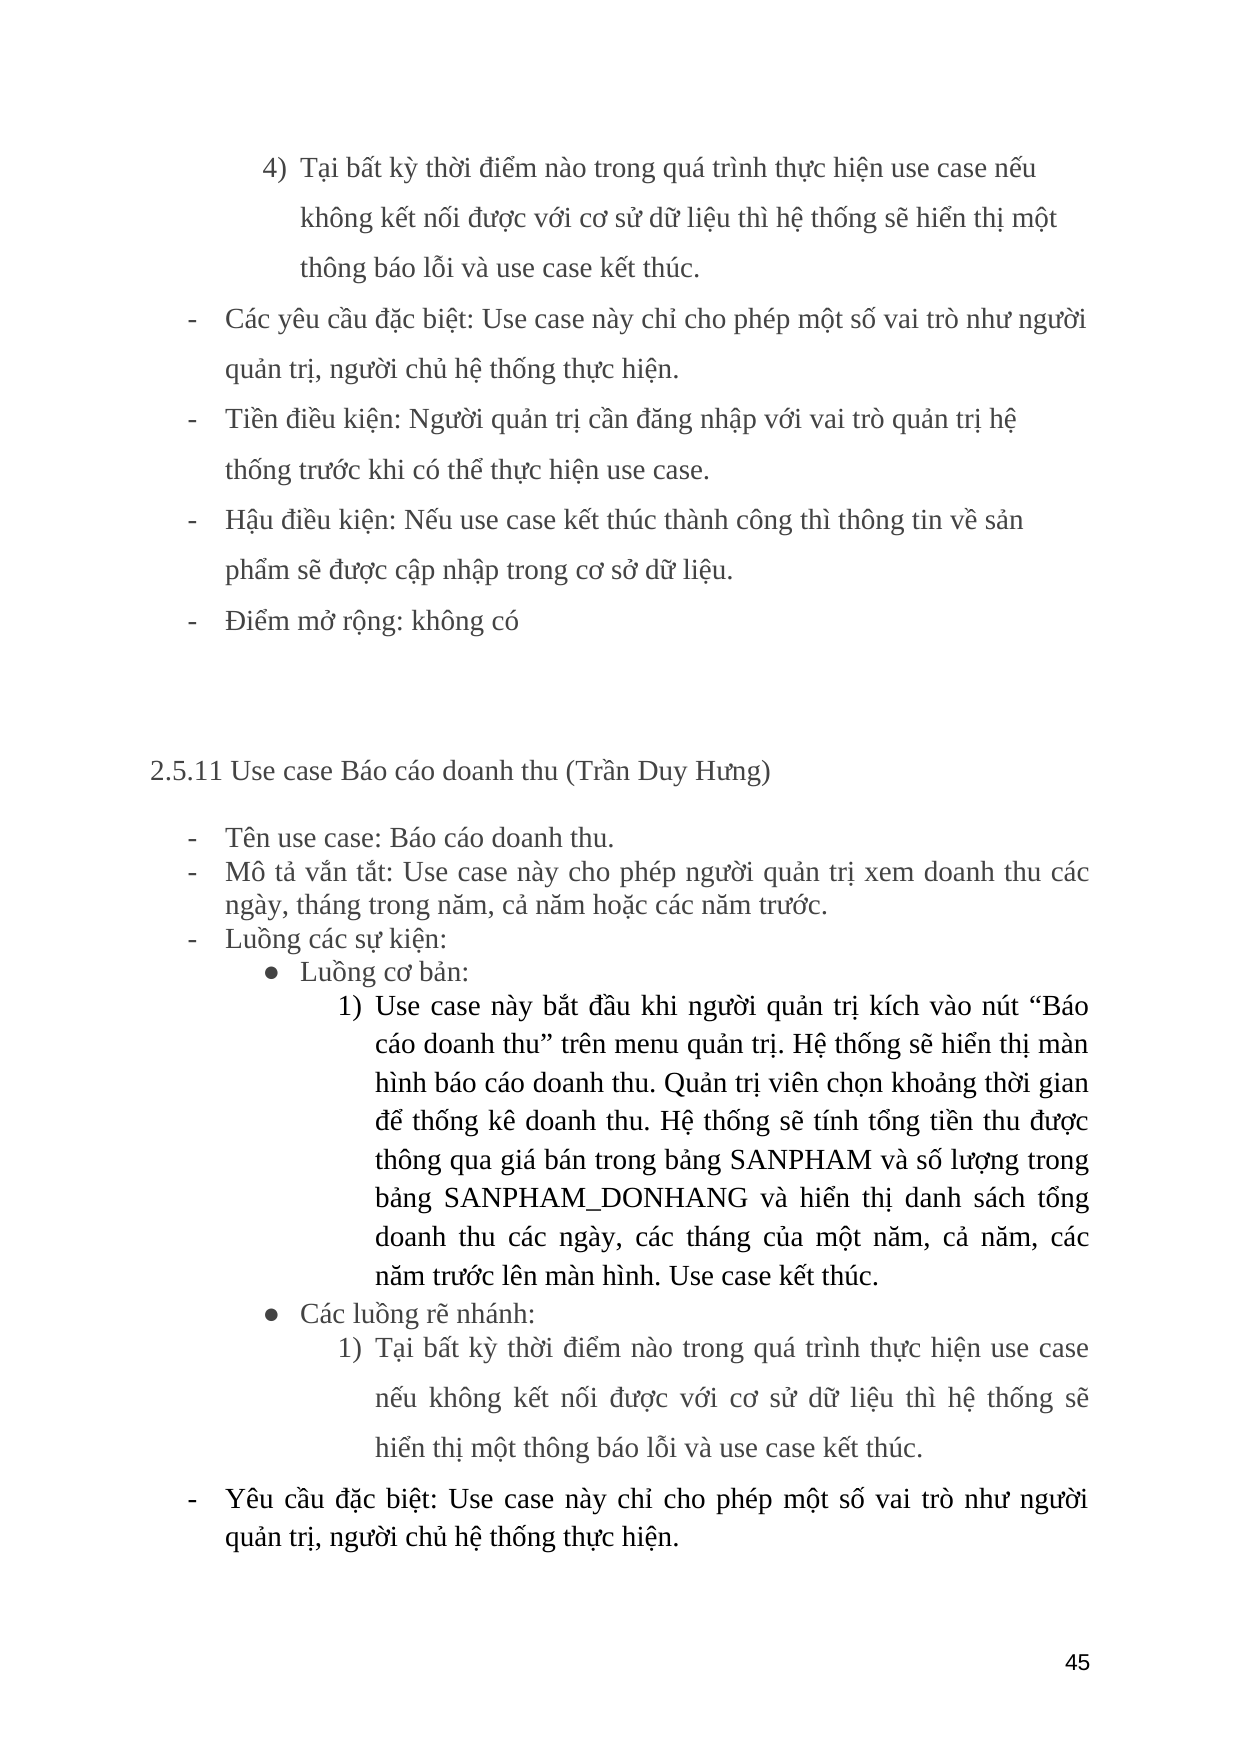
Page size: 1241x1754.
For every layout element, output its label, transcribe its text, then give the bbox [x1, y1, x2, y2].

list Yêu cầu đặc biệt: Use case này chỉ cho phép một số vai trò như người quản trị, người chủ hệ thống thực hiện. [187, 1481, 1090, 1553]
list Luồng các sự kiện: [187, 921, 1090, 954]
list Tiền điều kiện: Người quản trị cần đăng nhập với vai trò quản trị hệ thống trước khi có thể thực hiện use case. [187, 402, 1090, 485]
list Các luồng rẽ nhánh: [262, 1296, 1090, 1330]
list Tại bất kỳ thời điểm nào trong quá trình thực hiện use case nếu không kết nối được với cơ sử dữ liệu thì hệ thống sẽ hiển thị một thông báo lỗi và use case kết thúc. [262, 150, 1090, 284]
list Tên use case: Báo cáo doanh thu. [187, 820, 1090, 854]
list Hậu điều kiện: Nếu use case kết thúc thành công thì thông tin về sản phẩm sẽ được cập nhập trong cơ sở dữ liệu. [187, 502, 1090, 586]
list Mô tả vắn tắt: Use case này cho phép người quản trị xem doanh thu các ngày, tháng trong năm, cả năm hoặc các năm trước. [187, 854, 1090, 921]
list Luồng cơ bản: [262, 954, 1090, 988]
list Use case này bắt đầu khi người quản trị kích vào nút “Báo cáo doanh thu” trên menu quản trị. Hệ thống sẽ hiển thị màn hình báo cáo doanh thu. Quản trị viên chọn khoảng thời gian để thống kê doanh thu. Hệ thống sẽ tính tổng tiền thu được thông qua giá bán trong bảng SANPHAM và số lượng trong bảng SANPHAM_DONHANG và hiển thị danh sách tổng doanh thu các ngày, các tháng của một năm, cả năm, các năm trước lên màn hình. Use case kết thúc. [337, 988, 1090, 1291]
list Tại bất kỳ thời điểm nào trong quá trình thực hiện use case nếu không kết nối được với cơ sử dữ liệu thì hệ thống sẽ hiển thị một thông báo lỗi và use case kết thúc. [337, 1330, 1090, 1464]
list Điểm mở rộng: không có [187, 603, 1090, 636]
subtitle 2.5.11 Use case Báo cáo doanh thu (Trần Duy Hưng) [150, 753, 1090, 787]
list Các yêu cầu đặc biệt: Use case này chỉ cho phép một số vai trò như người quản trị, người chủ hệ thống thực hiện. [187, 301, 1090, 385]
